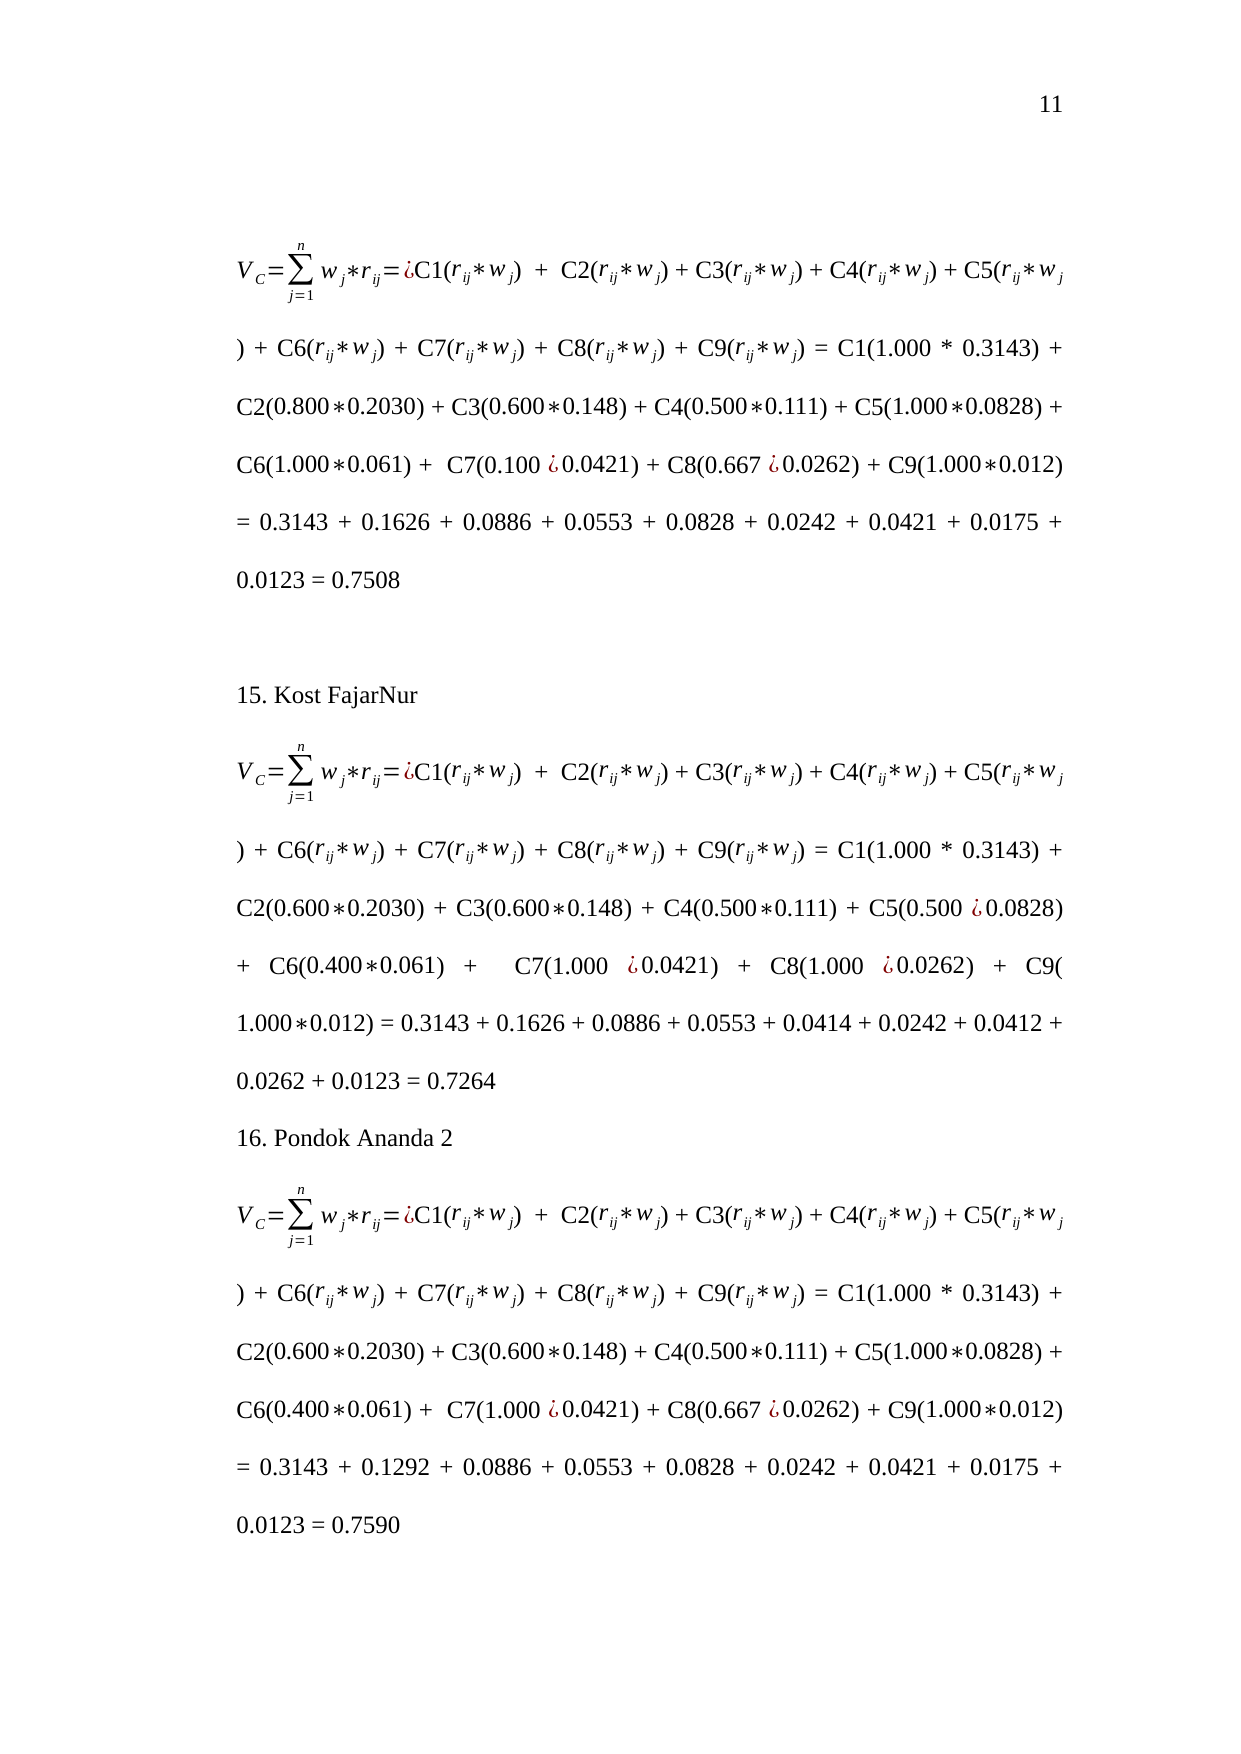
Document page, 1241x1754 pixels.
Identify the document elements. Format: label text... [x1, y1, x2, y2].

text C1() + C2() + C3() + C4() + C5() + C6() + C7() + C8() + C9() = C1(1.000 * 0.3143) + C2() + C3() + C4() + C5() + C6() + C7(0.100 ) + C8(0.667 ) + C9() = 0.3143 + 0.1626 + 0.0886 + 0.0553 + 0.0828 + 0.0242 + 0.0421 + 0.0175 + 0.0123 = 0.7508 [236, 236, 1063, 594]
text C1() + C2() + C3() + C4() + C5() + C6() + C7() + C8() + C9() = C1(1.000 * 0.3143) + C2() + C3() + C4() + C5(0.500 ) + C6() + C7(1.000 ) + C8(1.000 ) + C9() = 0.3143 + 0.1626 + 0.0886 + 0.0553 + 0.0414 + 0.0242 + 0.0412 + 0.0262 + 0.0123 = 0.7264 [236, 737, 1063, 1095]
text 15. Kost FajarNur [236, 680, 1063, 709]
text C1() + C2() + C3() + C4() + C5() + C6() + C7() + C8() + C9() = C1(1.000 * 0.3143) + C2() + C3() + C4() + C5() + C6() + C7(1.000 ) + C8(0.667 ) + C9() = 0.3143 + 0.1292 + 0.0886 + 0.0553 + 0.0828 + 0.0242 + 0.0421 + 0.0175 + 0.0123 = 0.7590 [236, 1181, 1063, 1538]
text 16. Pondok Ananda 2 [236, 1123, 1063, 1152]
